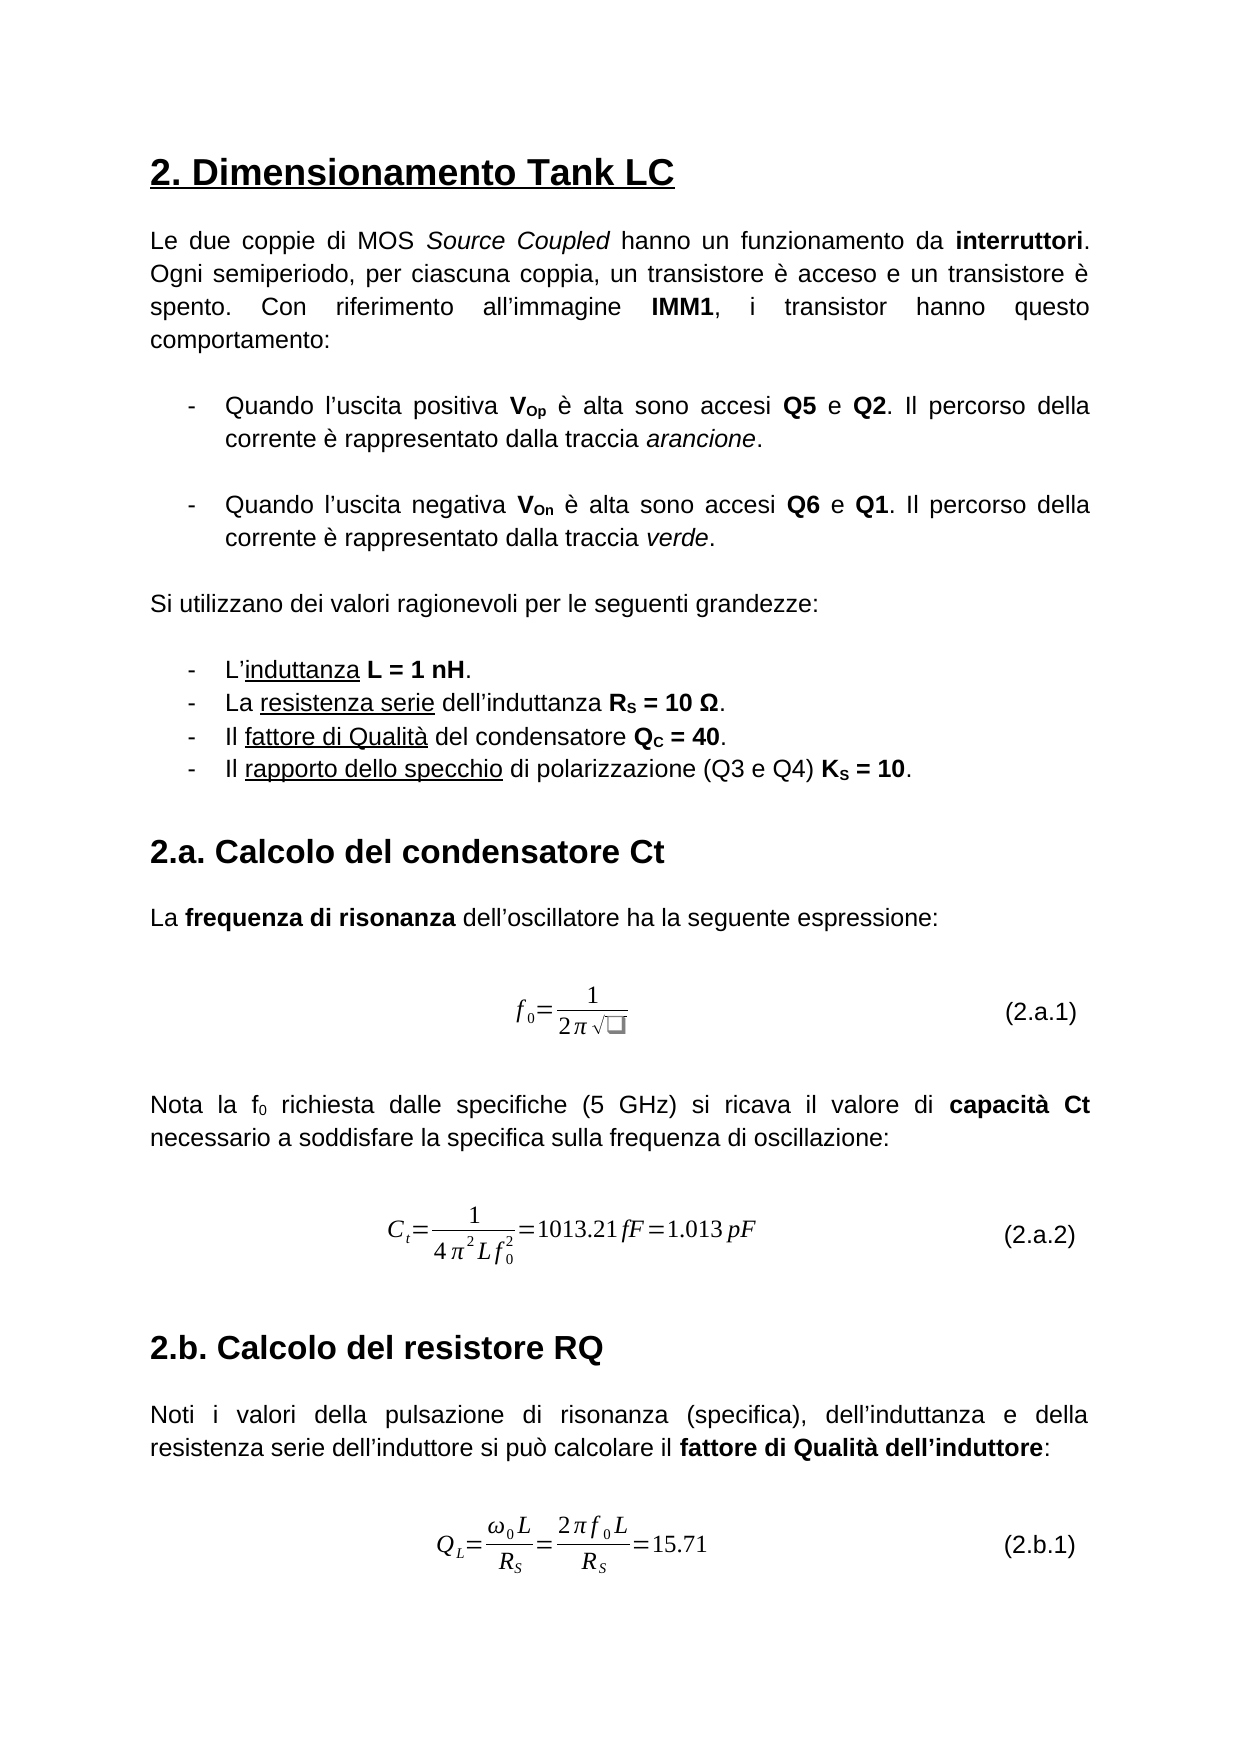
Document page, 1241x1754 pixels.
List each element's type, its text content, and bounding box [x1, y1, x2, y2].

list Quando l’uscita negativa VOn è alta sono accesi Q6 e Q1. Il percorso della corrente è rappresentato dalla traccia verde. [187, 490, 1090, 552]
table_header [152, 971, 992, 1055]
table_header [152, 1501, 992, 1592]
list Il fattore di Qualità del condensatore QC = 40. [187, 721, 1090, 750]
table_header (2.a.1) [994, 971, 1088, 1055]
table_header [152, 1191, 992, 1282]
subtitle 2.a. Calcolo del condensatore Ct [150, 832, 1090, 870]
table_header (2.a.2) [994, 1191, 1088, 1282]
text Nota la f0 richiesta dalle specifiche (5 GHz) si ricava il valore di capacità Ct necessario a soddisfare la specifica sulla frequenza di oscillazione: [150, 1090, 1090, 1152]
text Le due coppie di MOS Source Coupled hanno un funzionamento da interruttori. Ogni semiperiodo, per ciascuna coppia, un transistore è acceso e un transistore è spento. Con riferimento all’immagine IMM1, i transistor hanno questo comportamento: [150, 226, 1090, 354]
table_header (2.b.1) [994, 1501, 1088, 1592]
list Quando l’uscita positiva VOp è alta sono accesi Q5 e Q2. Il percorso della corrente è rappresentato dalla traccia arancione. [187, 391, 1090, 453]
list La resistenza serie dell’induttanza RS = 10 Ω. [187, 688, 1090, 717]
subtitle 2.b. Calcolo del resistore RQ [150, 1328, 1090, 1367]
list L’induttanza L = 1 nH. [187, 655, 1090, 684]
text Si utilizzano dei valori ragionevoli per le seguenti grandezze: [150, 589, 1090, 618]
text Noti i valori della pulsazione di risonanza (specifica), dell’induttanza e della resistenza serie dell’induttore si può calcolare il fattore di Qualità dell’induttore: [150, 1400, 1090, 1462]
list Il rapporto dello specchio di polarizzazione (Q3 e Q4) KS = 10. [187, 754, 1090, 783]
text La frequenza di risonanza dell’oscillatore ha la seguente espressione: [150, 903, 1090, 932]
subtitle 2. Dimensionamento Tank LC [150, 150, 1090, 193]
